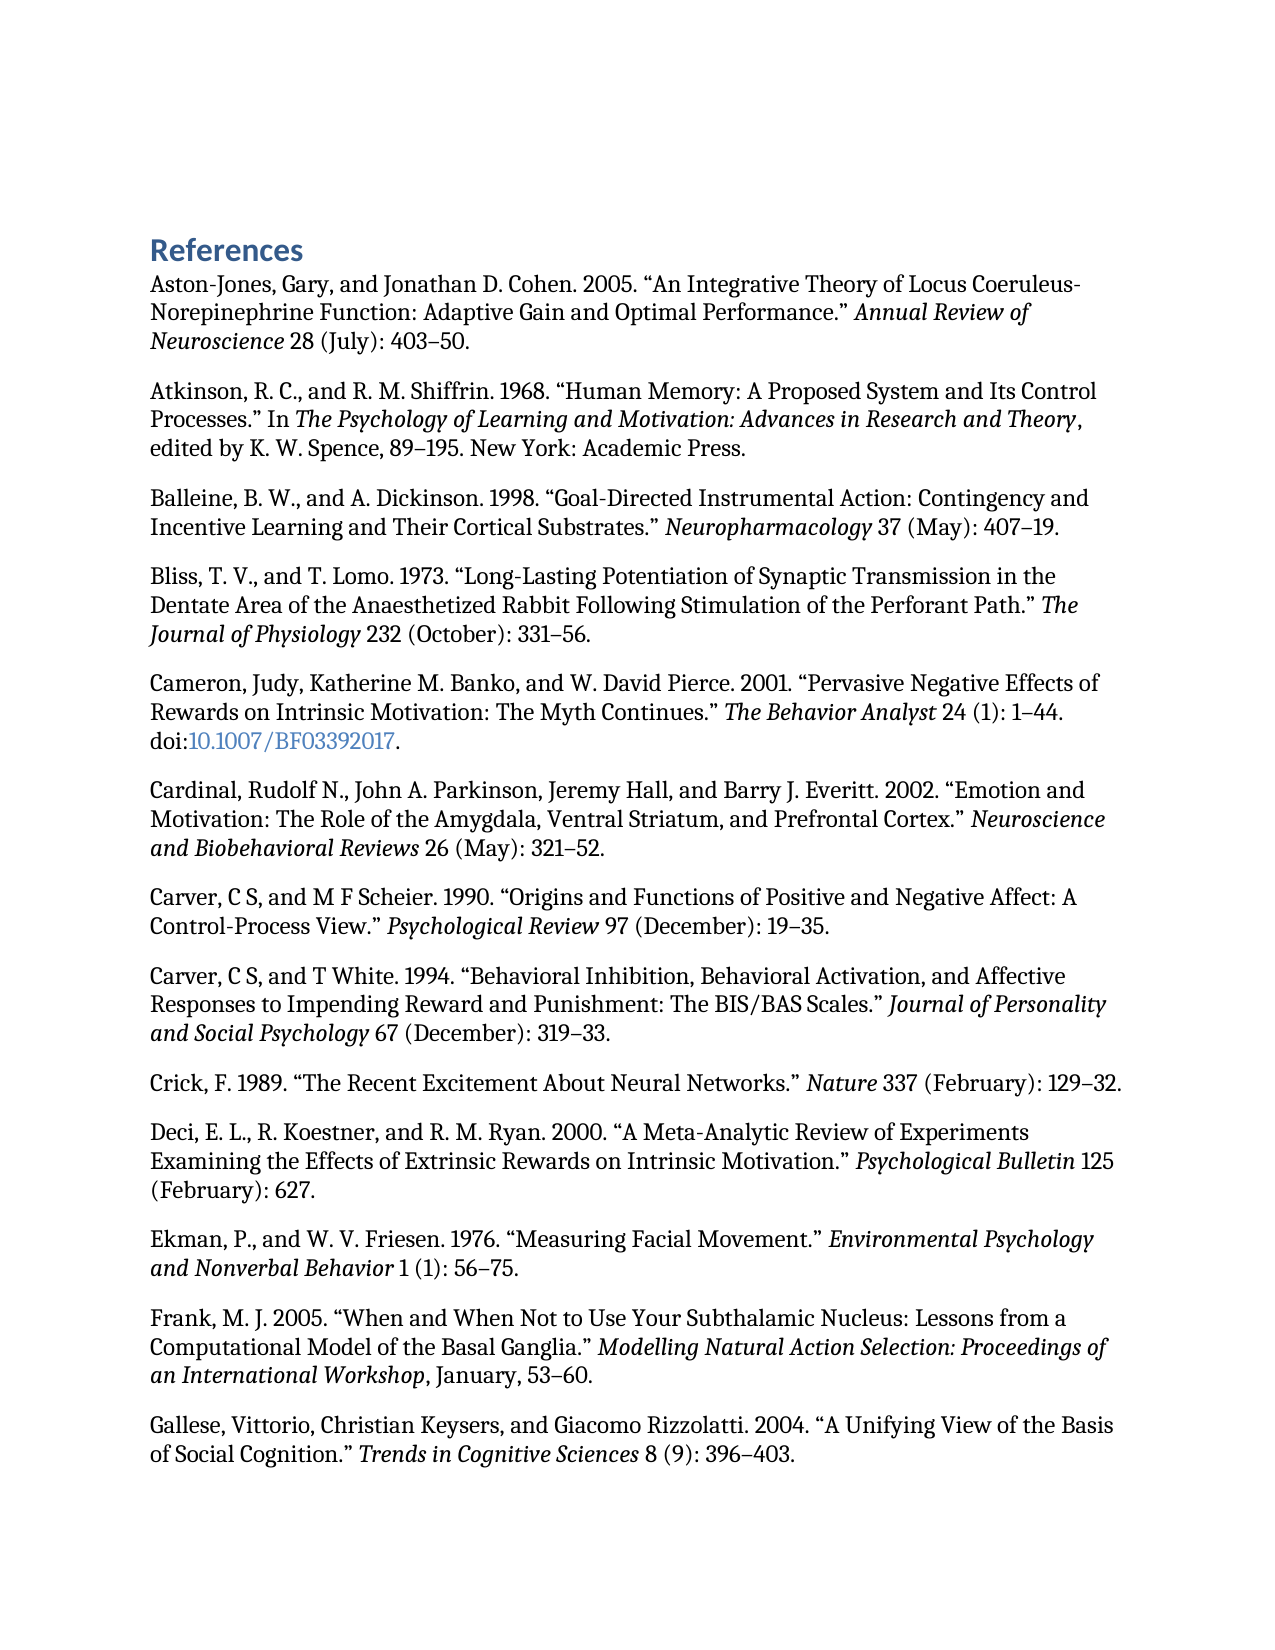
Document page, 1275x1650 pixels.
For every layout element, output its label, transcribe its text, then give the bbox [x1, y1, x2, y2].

text Ekman, P., and W. V. Friesen. 1976. “Measuring Facial Movement.” Environmental Psychology and Nonverbal Behavior 1 (1): 56–75. [150, 1225, 1125, 1283]
text Crick, F. 1989. “The Recent Excitement About Neural Networks.” Nature 337 (February): 129–32. [150, 1069, 1125, 1097]
text Aston-Jones, Gary, and Jonathan D. Cohen. 2005. “An Integrative Theory of Locus Coeruleus-Norepinephrine Function: Adaptive Gain and Optimal Performance.” Annual Review of Neuroscience 28 (July): 403–50. [150, 269, 1125, 356]
text Bliss, T. V., and T. Lomo. 1973. “Long-Lasting Potentiation of Synaptic Transmission in the Dentate Area of the Anaesthetized Rabbit Following Stimulation of the Perforant Path.” The Journal of Physiology 232 (October): 331–56. [150, 562, 1125, 648]
text Cameron, Judy, Katherine M. Banko, and W. David Pierce. 2001. “Pervasive Negative Effects of Rewards on Intrinsic Motivation: The Myth Continues.” The Behavior Analyst 24 (1): 1–44. doi:10.1007/BF03392017. [150, 669, 1125, 755]
text Carver, C S, and T White. 1994. “Behavioral Inhibition, Behavioral Activation, and Affective Responses to Impending Reward and Punishment: The BIS/BAS Scales.” Journal of Personality and Social Psychology 67 (December): 319–33. [150, 962, 1125, 1048]
text Carver, C S, and M F Scheier. 1990. “Origins and Functions of Positive and Negative Affect: A Control-Process View.” Psychological Review 97 (December): 19–35. [150, 883, 1125, 941]
text Gallese, Vittorio, Christian Keysers, and Giacomo Rizzolatti. 2004. “A Unifying View of the Basis of Social Cognition.” Trends in Cognitive Sciences 8 (9): 396–403. [150, 1411, 1125, 1468]
text Deci, E. L., R. Koestner, and R. M. Ryan. 2000. “A Meta-Analytic Review of Experiments Examining the Effects of Extrinsic Rewards on Intrinsic Motivation.” Psychological Bulletin 125 (February): 627. [150, 1118, 1125, 1204]
subtitle References [150, 229, 1125, 269]
text Atkinson, R. C., and R. M. Shiffrin. 1968. “Human Memory: A Proposed System and Its Control Processes.” In The Psychology of Learning and Motivation: Advances in Research and Theory, edited by K. W. Spence, 89–195. New York: Academic Press. [150, 377, 1125, 463]
text Cardinal, Rudolf N., John A. Parkinson, Jeremy Hall, and Barry J. Everitt. 2002. “Emotion and Motivation: The Role of the Amygdala, Ventral Striatum, and Prefrontal Cortex.” Neuroscience and Biobehavioral Reviews 26 (May): 321–52. [150, 776, 1125, 862]
text Frank, M. J. 2005. “When and When Not to Use Your Subthalamic Nucleus: Lessons from a Computational Model of the Basal Ganglia.” Modelling Natural Action Selection: Proceedings of an International Workshop, January, 53–60. [150, 1304, 1125, 1390]
text Balleine, B. W., and A. Dickinson. 1998. “Goal-Directed Instrumental Action: Contingency and Incentive Learning and Their Cortical Substrates.” Neuropharmacology 37 (May): 407–19. [150, 484, 1125, 541]
